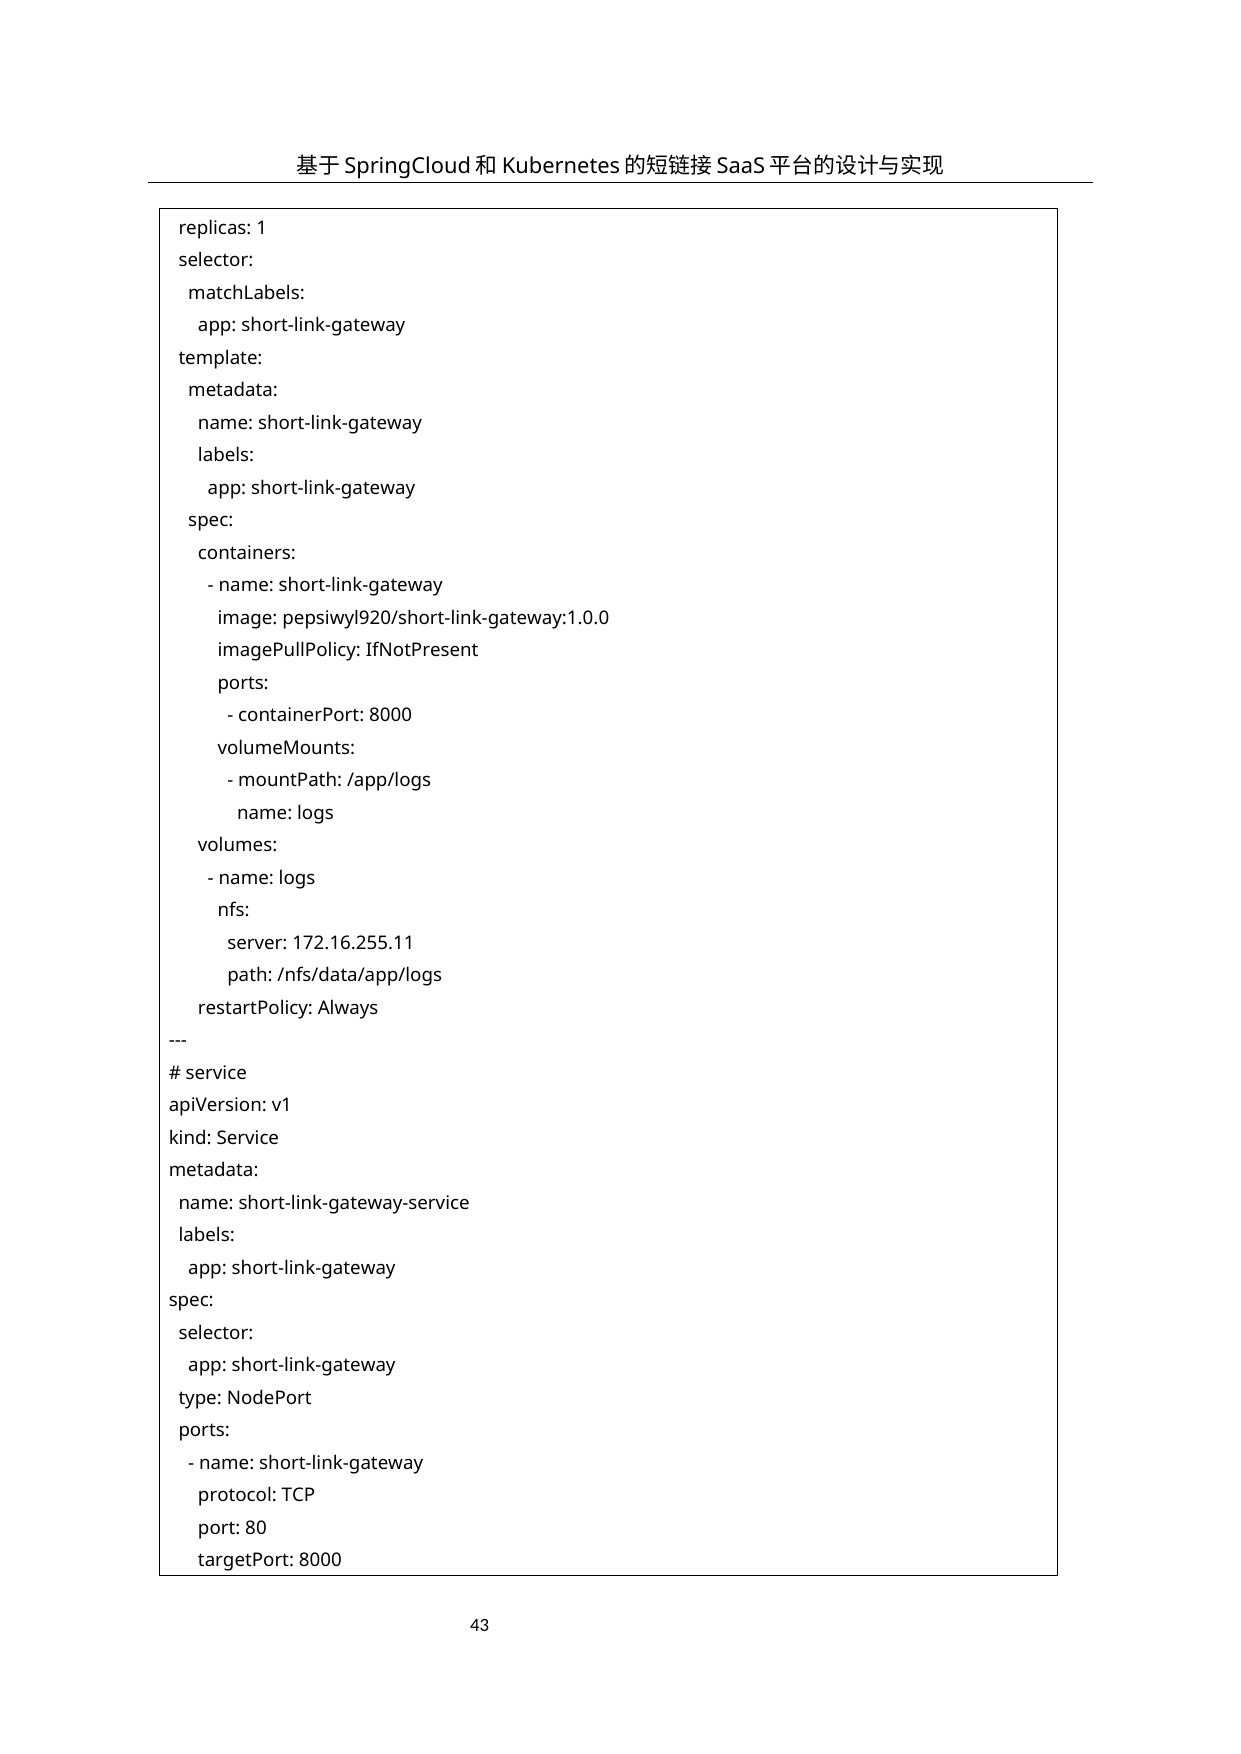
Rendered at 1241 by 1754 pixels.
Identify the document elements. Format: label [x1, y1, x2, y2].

text [160, 209, 1057, 1575]
